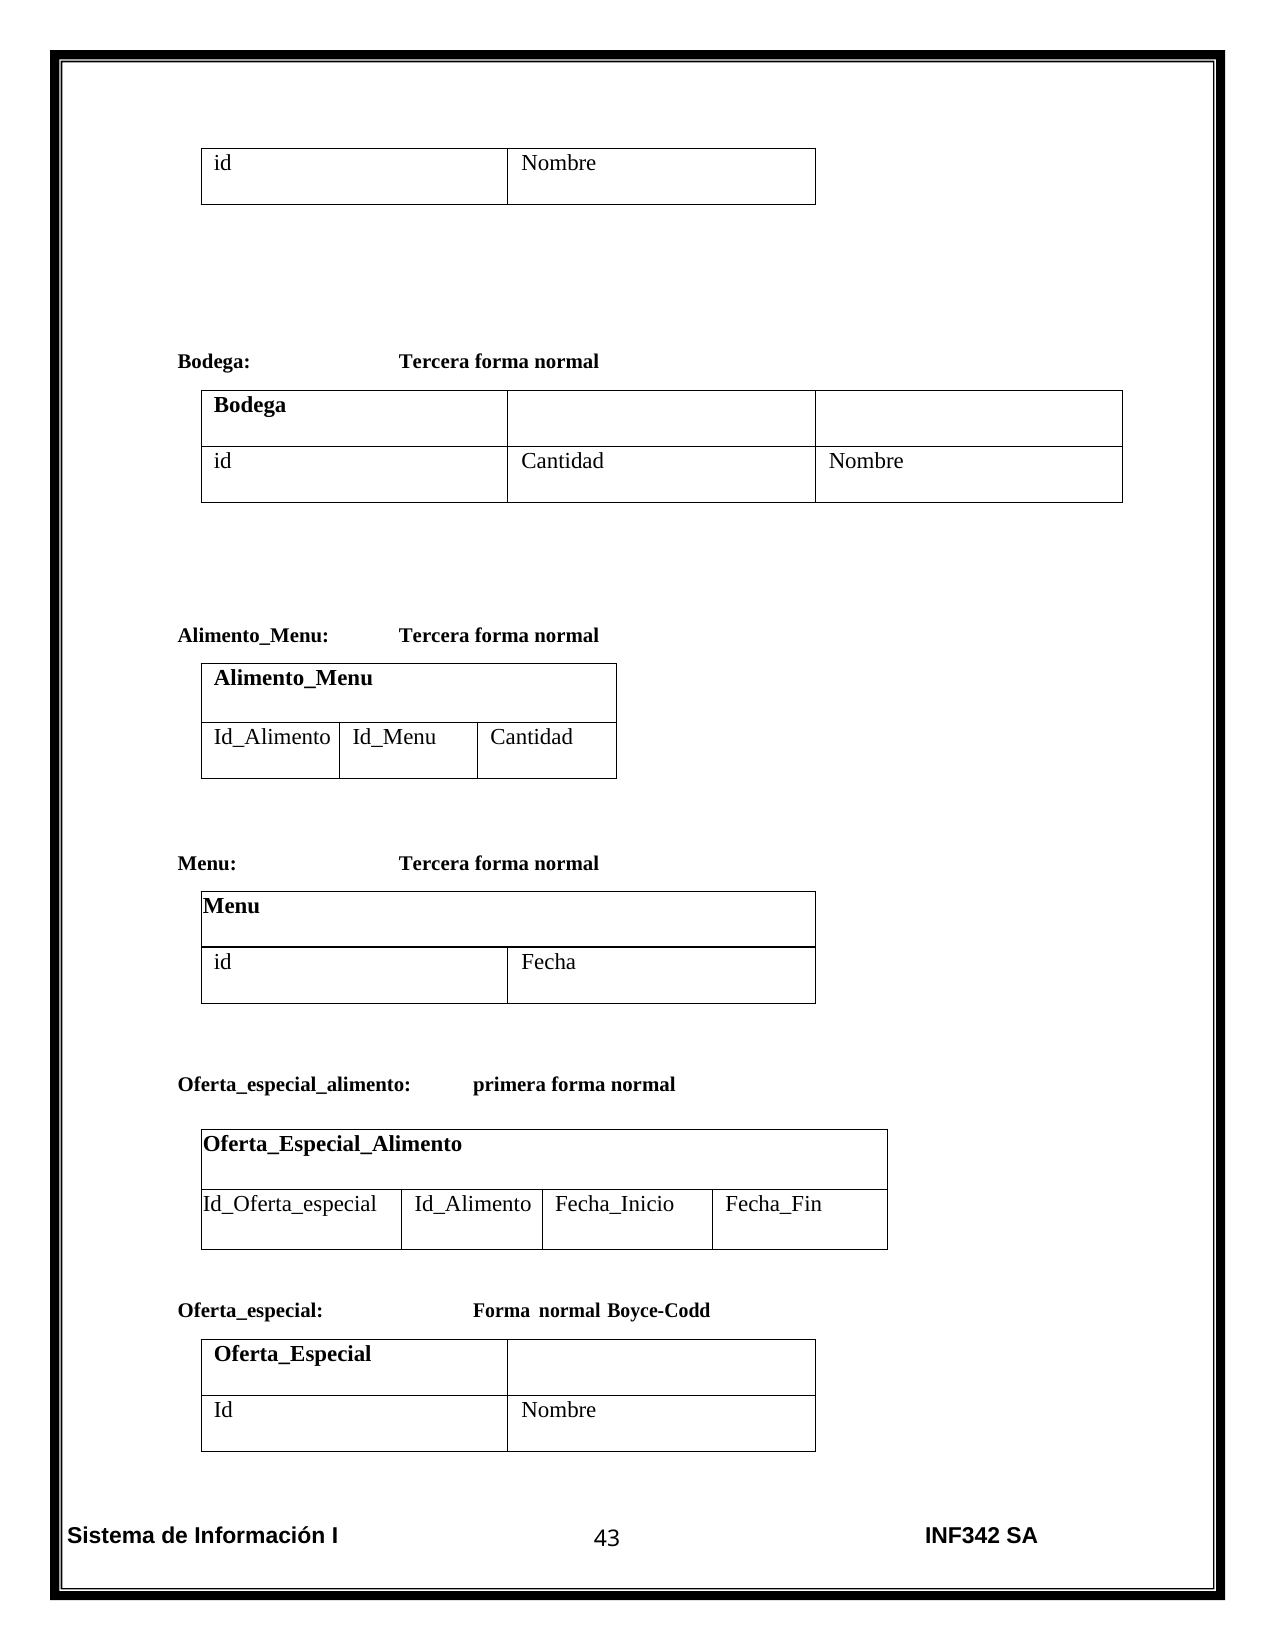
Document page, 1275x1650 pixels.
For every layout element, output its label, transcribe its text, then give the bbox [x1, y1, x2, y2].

text Alimento_Menu: Tercera forma normal [177, 623, 1212, 647]
table_header Oferta_Especial [202, 1340, 507, 1395]
table_cell Cantidad [478, 723, 616, 778]
text Oferta_especial_alimento: primera forma normal [177, 1072, 1212, 1096]
table_header Menu [202, 892, 815, 946]
table_header Alimento_Menu [202, 664, 616, 722]
table_header Nombre [508, 149, 815, 204]
table_cell Nombre [816, 447, 1122, 502]
table_cell Id_Oferta_especial [202, 1190, 401, 1249]
table_cell id [202, 948, 507, 1003]
table_cell Id_Alimento [202, 723, 339, 778]
table_cell Id_Menu [340, 723, 477, 778]
text Oferta_especial: Forma normal Boyce-Codd [177, 1298, 1212, 1322]
table_cell id [202, 447, 507, 502]
table_header [508, 391, 815, 446]
text Bodega: Tercera forma normal [177, 349, 1212, 373]
table_header Bodega [202, 391, 507, 446]
table_cell Cantidad [508, 447, 815, 502]
table_header [508, 1340, 815, 1395]
table_cell Fecha_Fin [713, 1190, 887, 1249]
text Menu: Tercera forma normal [177, 851, 1212, 875]
table_cell Fecha [508, 948, 815, 1003]
table_header id [202, 149, 507, 204]
table_cell Nombre [508, 1396, 815, 1451]
table_cell Id_Alimento [402, 1190, 542, 1249]
table_cell Id [202, 1396, 507, 1451]
table_header [816, 391, 1122, 446]
table_cell Fecha_Inicio [543, 1190, 712, 1249]
table_header Oferta_Especial_Alimento [202, 1130, 887, 1189]
